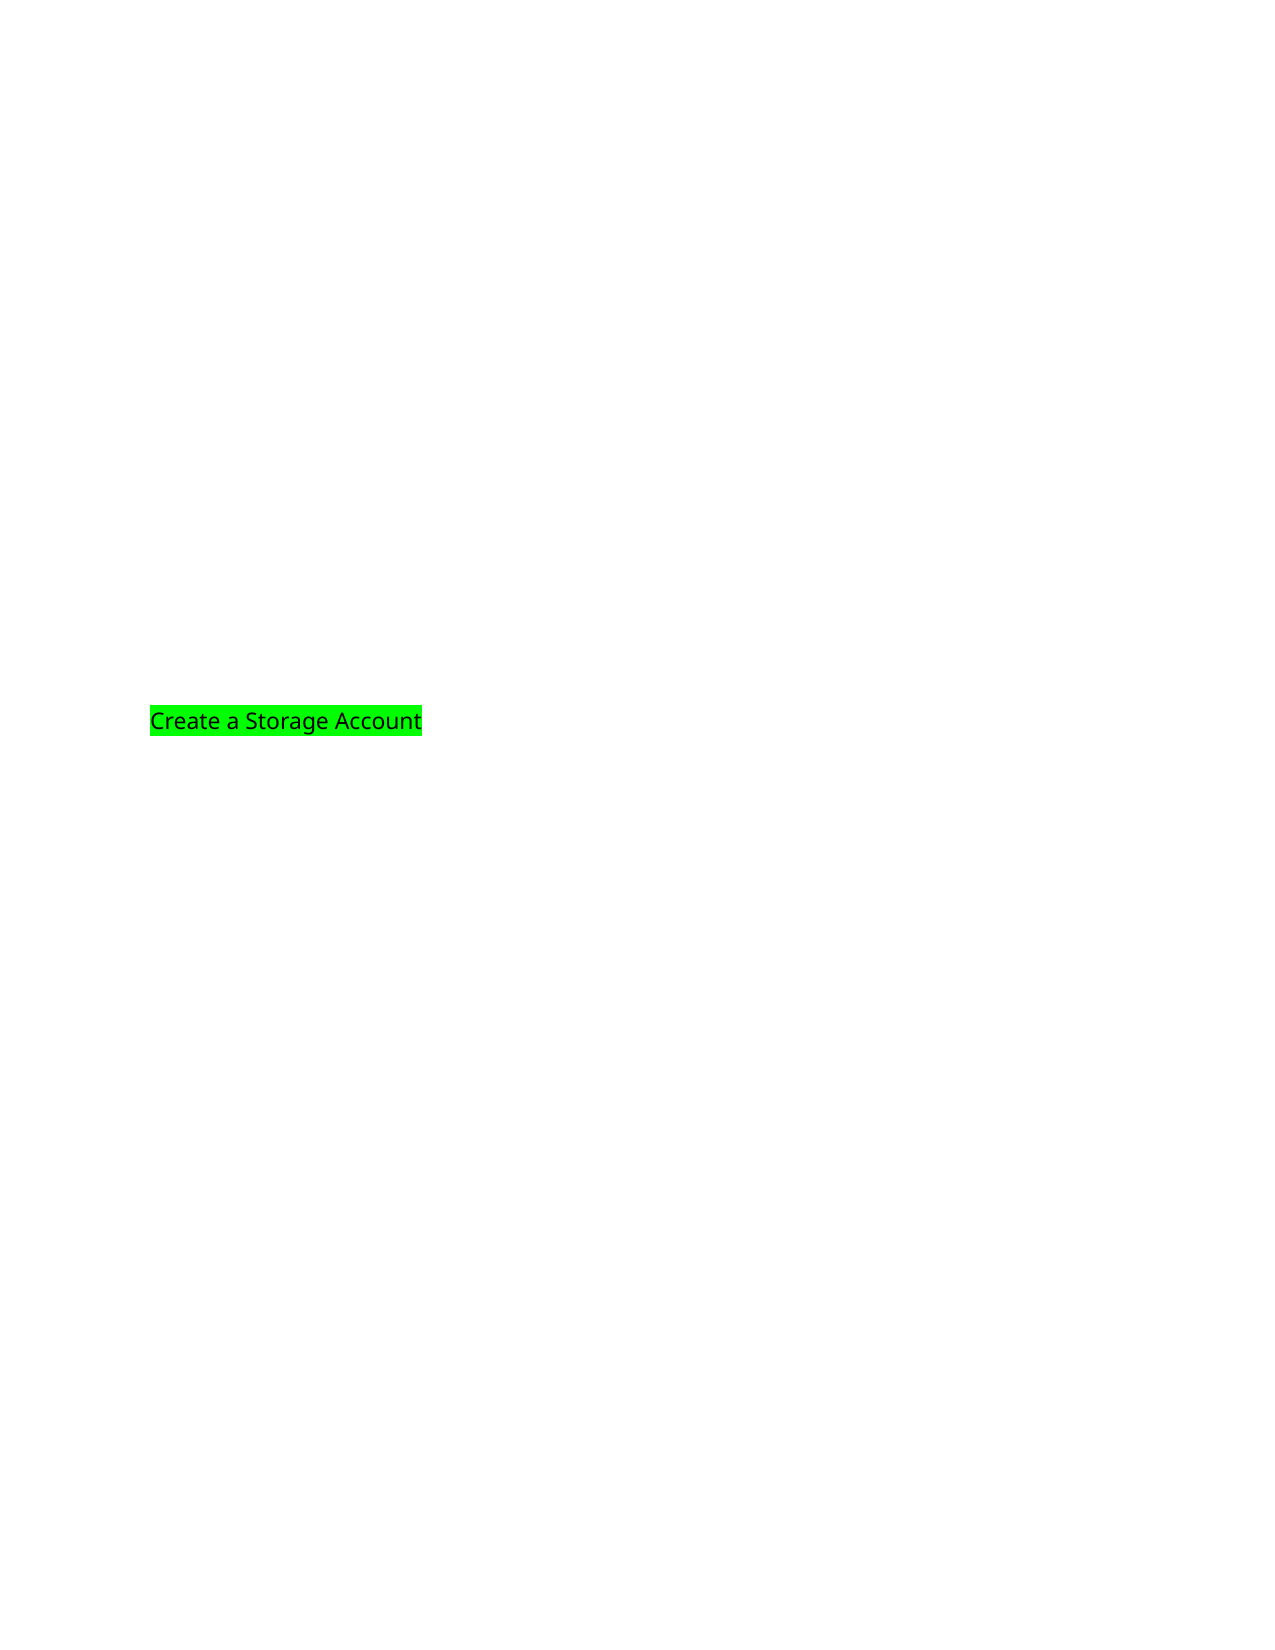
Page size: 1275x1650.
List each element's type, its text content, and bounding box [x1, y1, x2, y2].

text Create a Storage Account [150, 704, 1125, 736]
